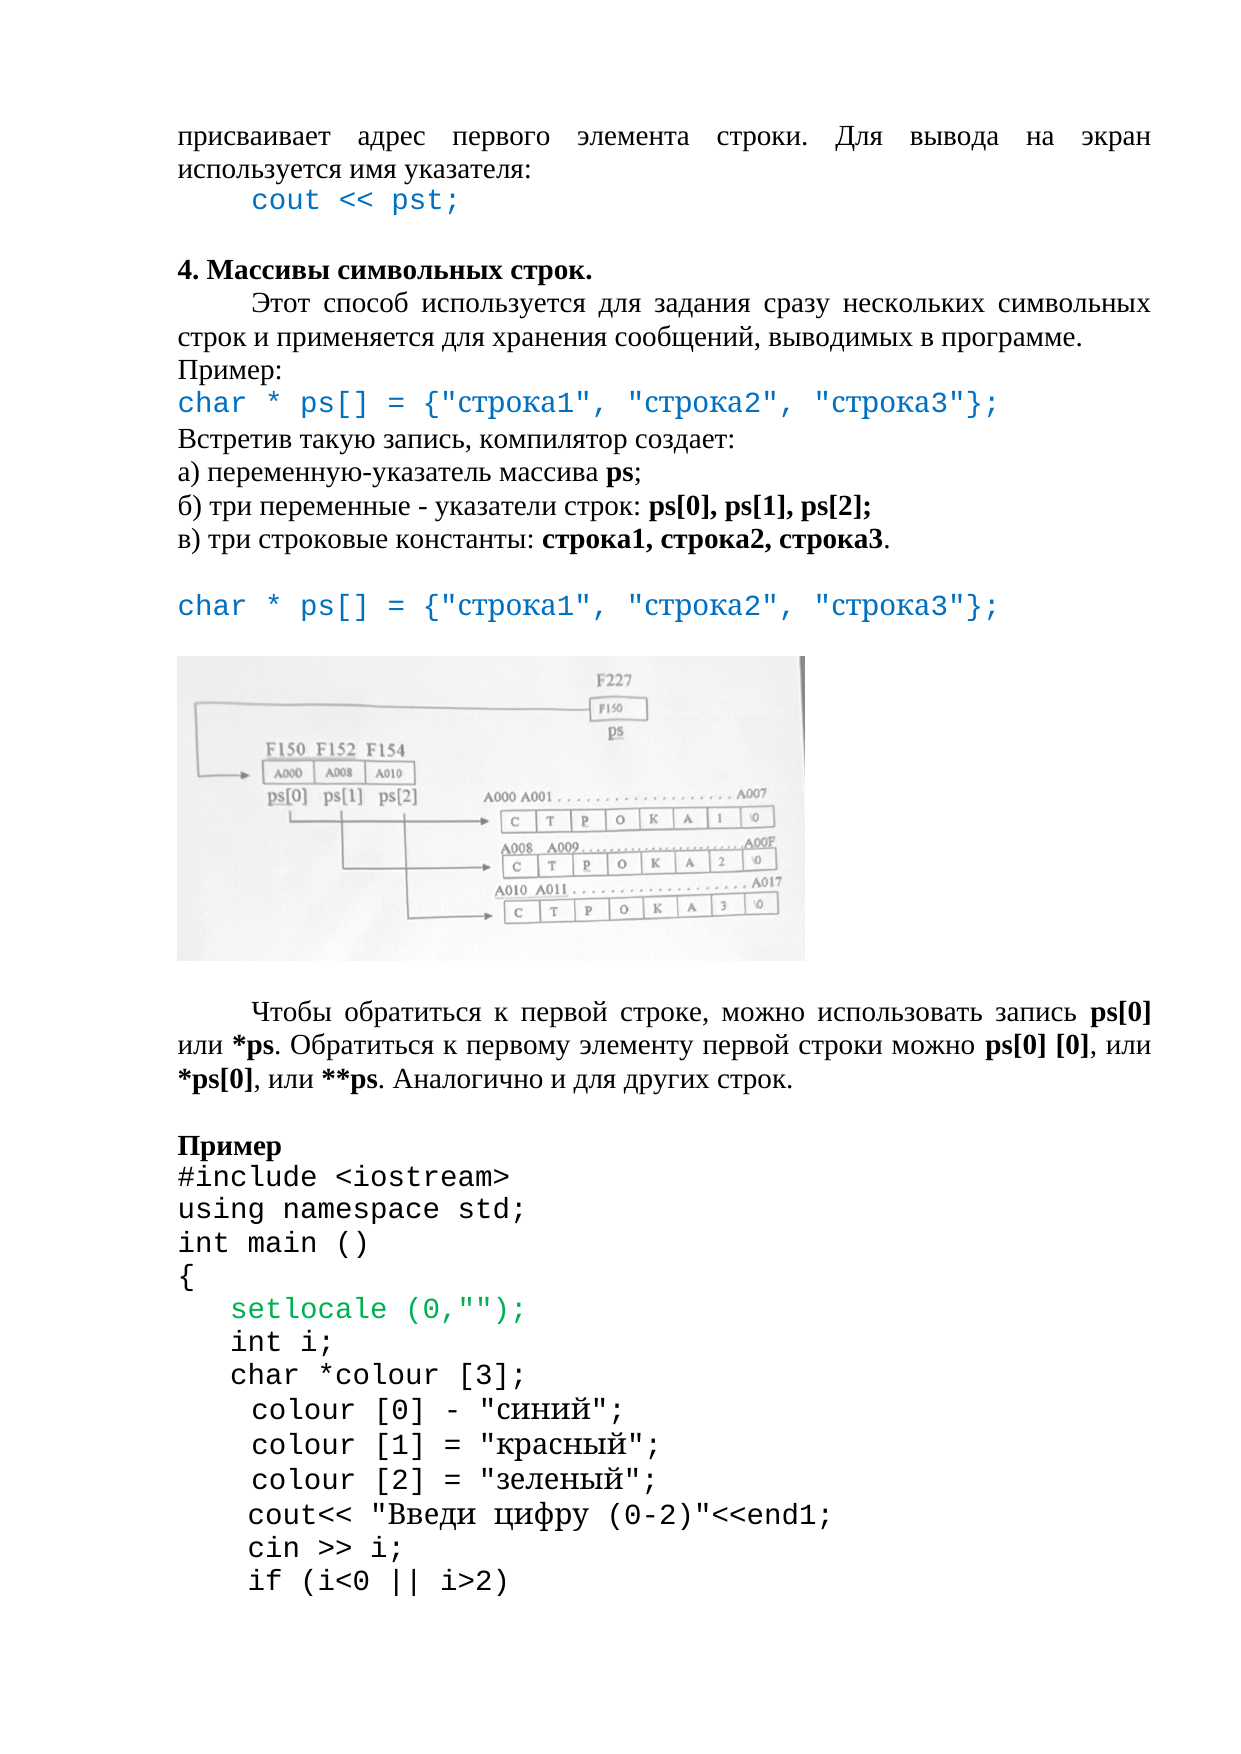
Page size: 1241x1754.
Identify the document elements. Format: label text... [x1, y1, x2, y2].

text char * ps[] = {"строка1", "строка2", "строка3"}; [177, 386, 1152, 421]
text Пример [177, 1128, 1152, 1162]
text if (i<0 || i>2) [177, 1566, 1152, 1599]
text б) три переменные - указатели строк: ps[0], ps[1], ps[2]; [177, 488, 1152, 522]
text { [177, 1261, 1152, 1294]
text а) переменную-указатель массива ps; [177, 454, 1152, 488]
text Чтобы обратиться к первой строке, можно использовать запись ps[0] или *ps. Обратиться к первому элементу первой строки можно ps[0] [0], или *ps[0], или **ps. Аналогично и для других строк. [177, 994, 1152, 1094]
text int i; [177, 1327, 1152, 1360]
text setlocale (0,""); [177, 1294, 1152, 1327]
text cout<< "Введи цифру (0-2)"<<end1; [177, 1498, 1152, 1533]
text Пример: [177, 352, 1152, 386]
text colour [2] = "зеленый"; [177, 1463, 1152, 1498]
text Этот способ используется для задания сразу нескольких символьных строк и применяется для хранения сообщений, выводимых в программе. [177, 285, 1152, 352]
text int main () [177, 1228, 1152, 1261]
text 4. Массивы символьных строк. [177, 252, 1152, 285]
text using namespace std; [177, 1195, 1152, 1228]
text char *colour [3]; [177, 1360, 1152, 1393]
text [177, 118, 1152, 185]
text Встретив такую запись, компилятор создает: [177, 421, 1152, 454]
text в) три строковые константы: строка1, строка2, строка3. [177, 522, 1152, 555]
text colour [1] = "красный"; [177, 1428, 1152, 1463]
text char * ps[] = {"строка1", "строка2", "строка3"}; [177, 589, 1152, 624]
text cout << pst; [177, 185, 1152, 218]
text colour [0] - "синий"; [177, 1393, 1152, 1428]
text #include <iostream> [177, 1162, 1152, 1195]
text cin >> i; [177, 1533, 1152, 1566]
picture [177, 656, 805, 961]
